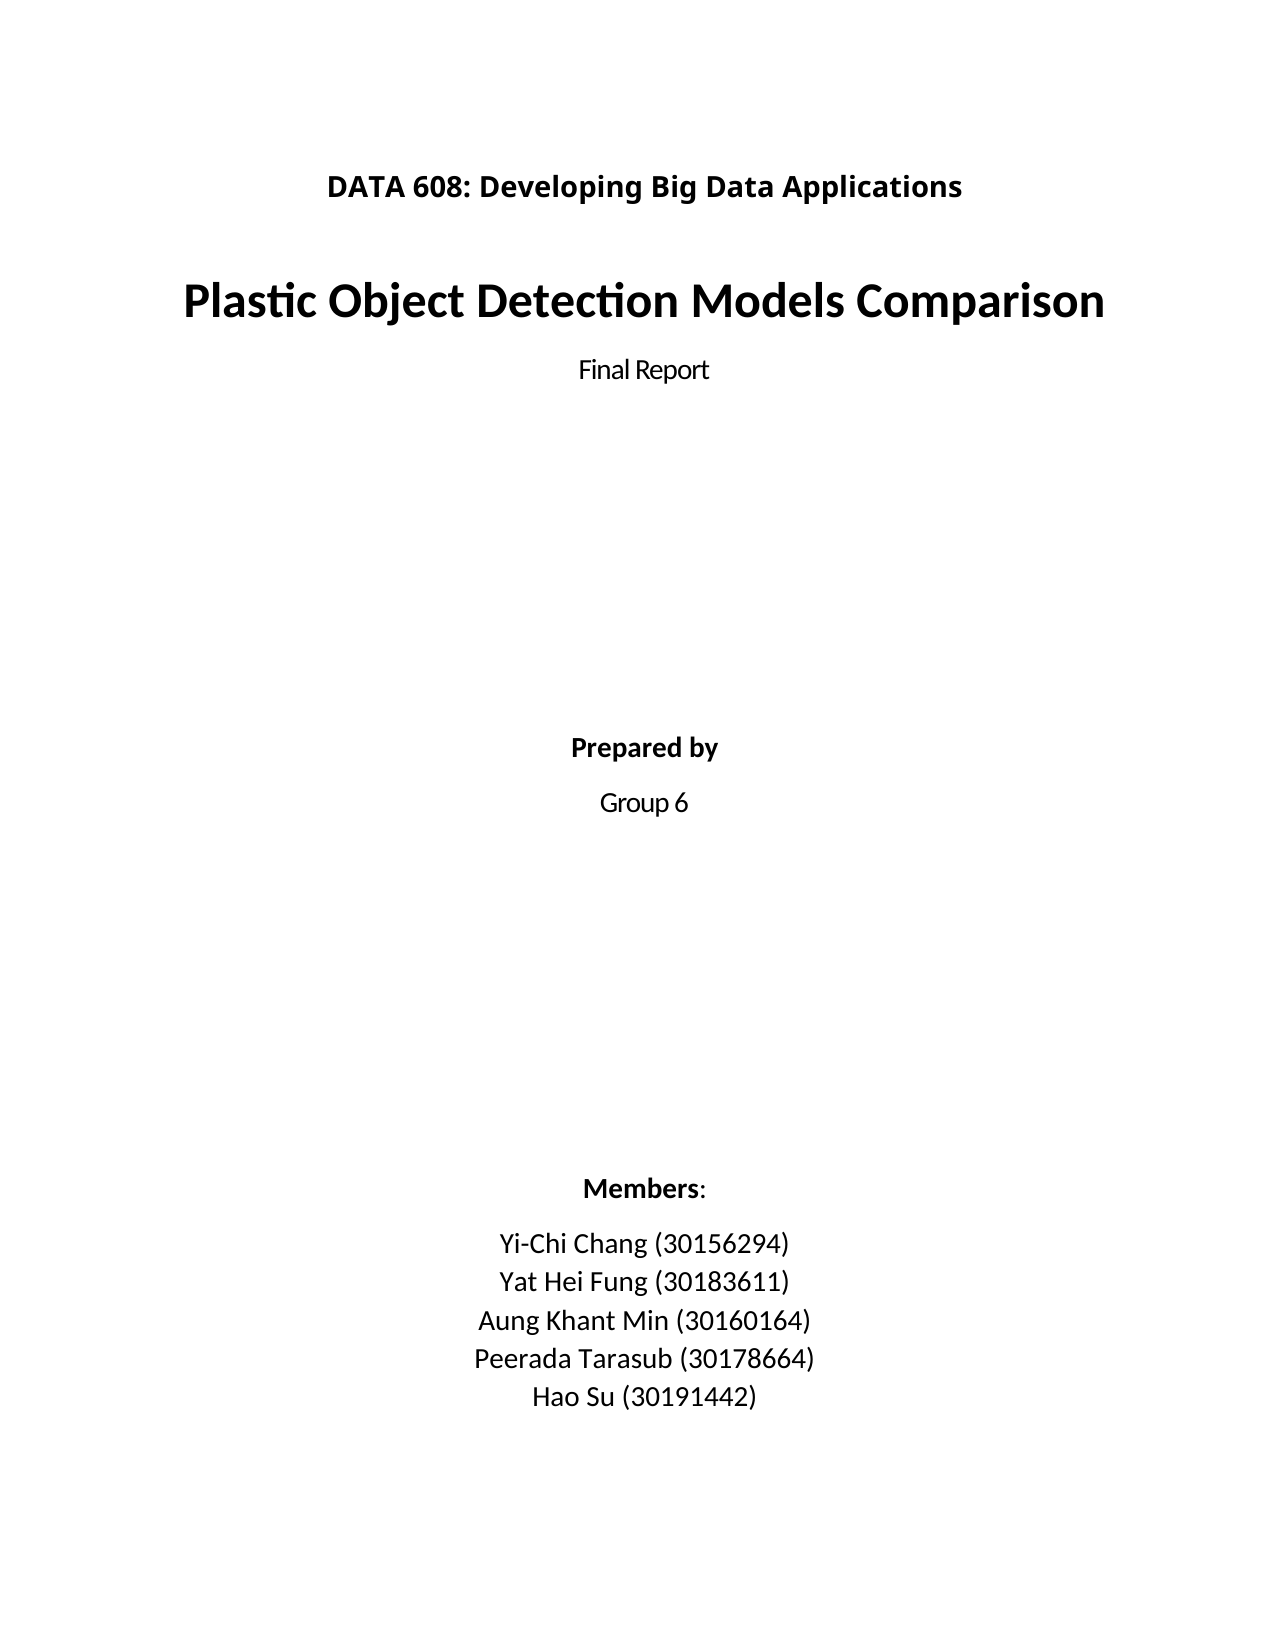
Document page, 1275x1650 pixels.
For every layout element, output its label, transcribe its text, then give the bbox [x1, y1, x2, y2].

text Peerada Tarasub (30178664) [150, 1340, 1139, 1376]
text Yi-Chi Chang (30156294) [150, 1225, 1139, 1260]
text Members: [150, 1170, 1139, 1205]
text Hao Su (30191442) [150, 1378, 1139, 1414]
subtitle DATA 608: Developing Big Data Applications [150, 167, 1139, 206]
text Prepared by [150, 729, 1139, 764]
text Group 6 [150, 784, 1139, 819]
text Final Report [150, 351, 1139, 387]
text Plastic Object Detection Models Comparison [150, 269, 1139, 330]
text Yat Hei Fung (30183611) [150, 1263, 1139, 1299]
text Aung Khant Min (30160164) [150, 1302, 1139, 1337]
